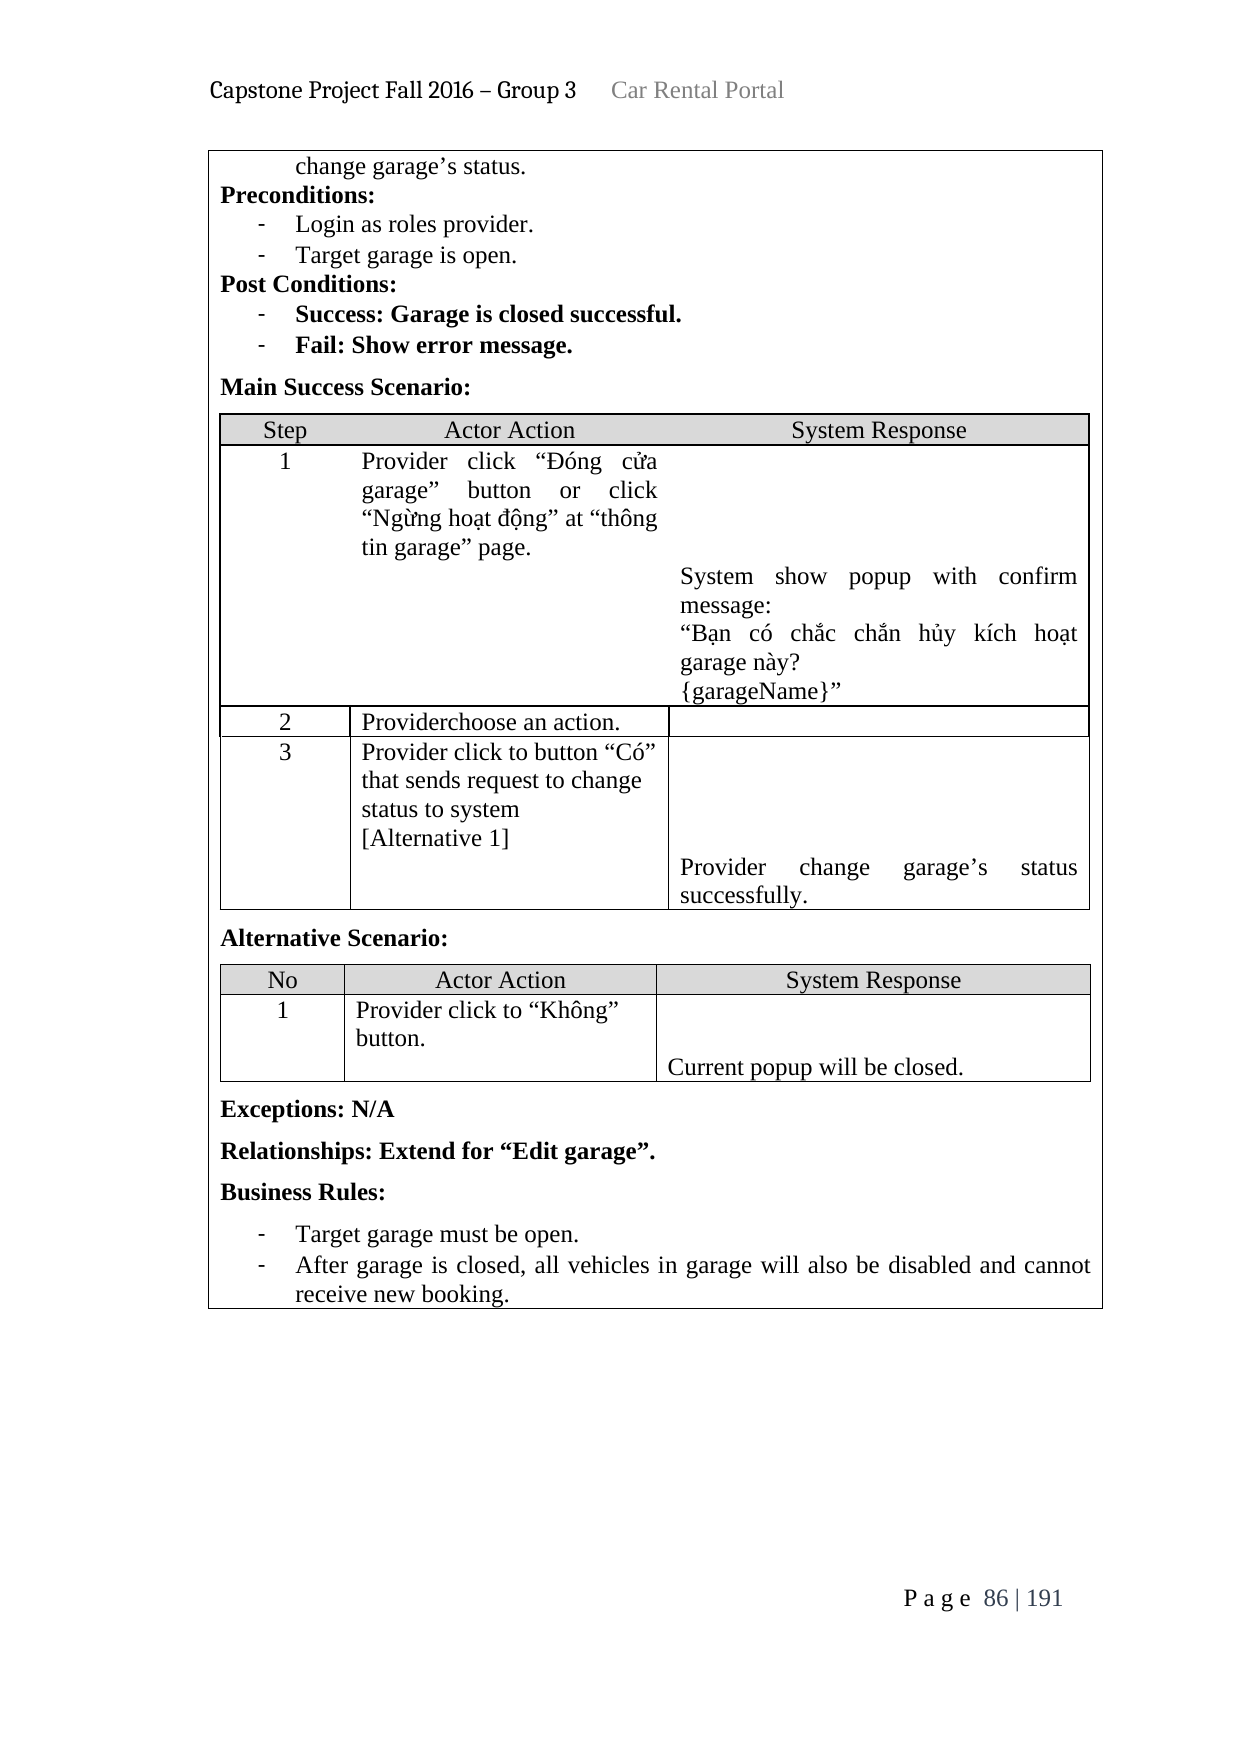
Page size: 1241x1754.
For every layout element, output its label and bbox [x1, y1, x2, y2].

table_cell [209, 151, 1102, 1308]
